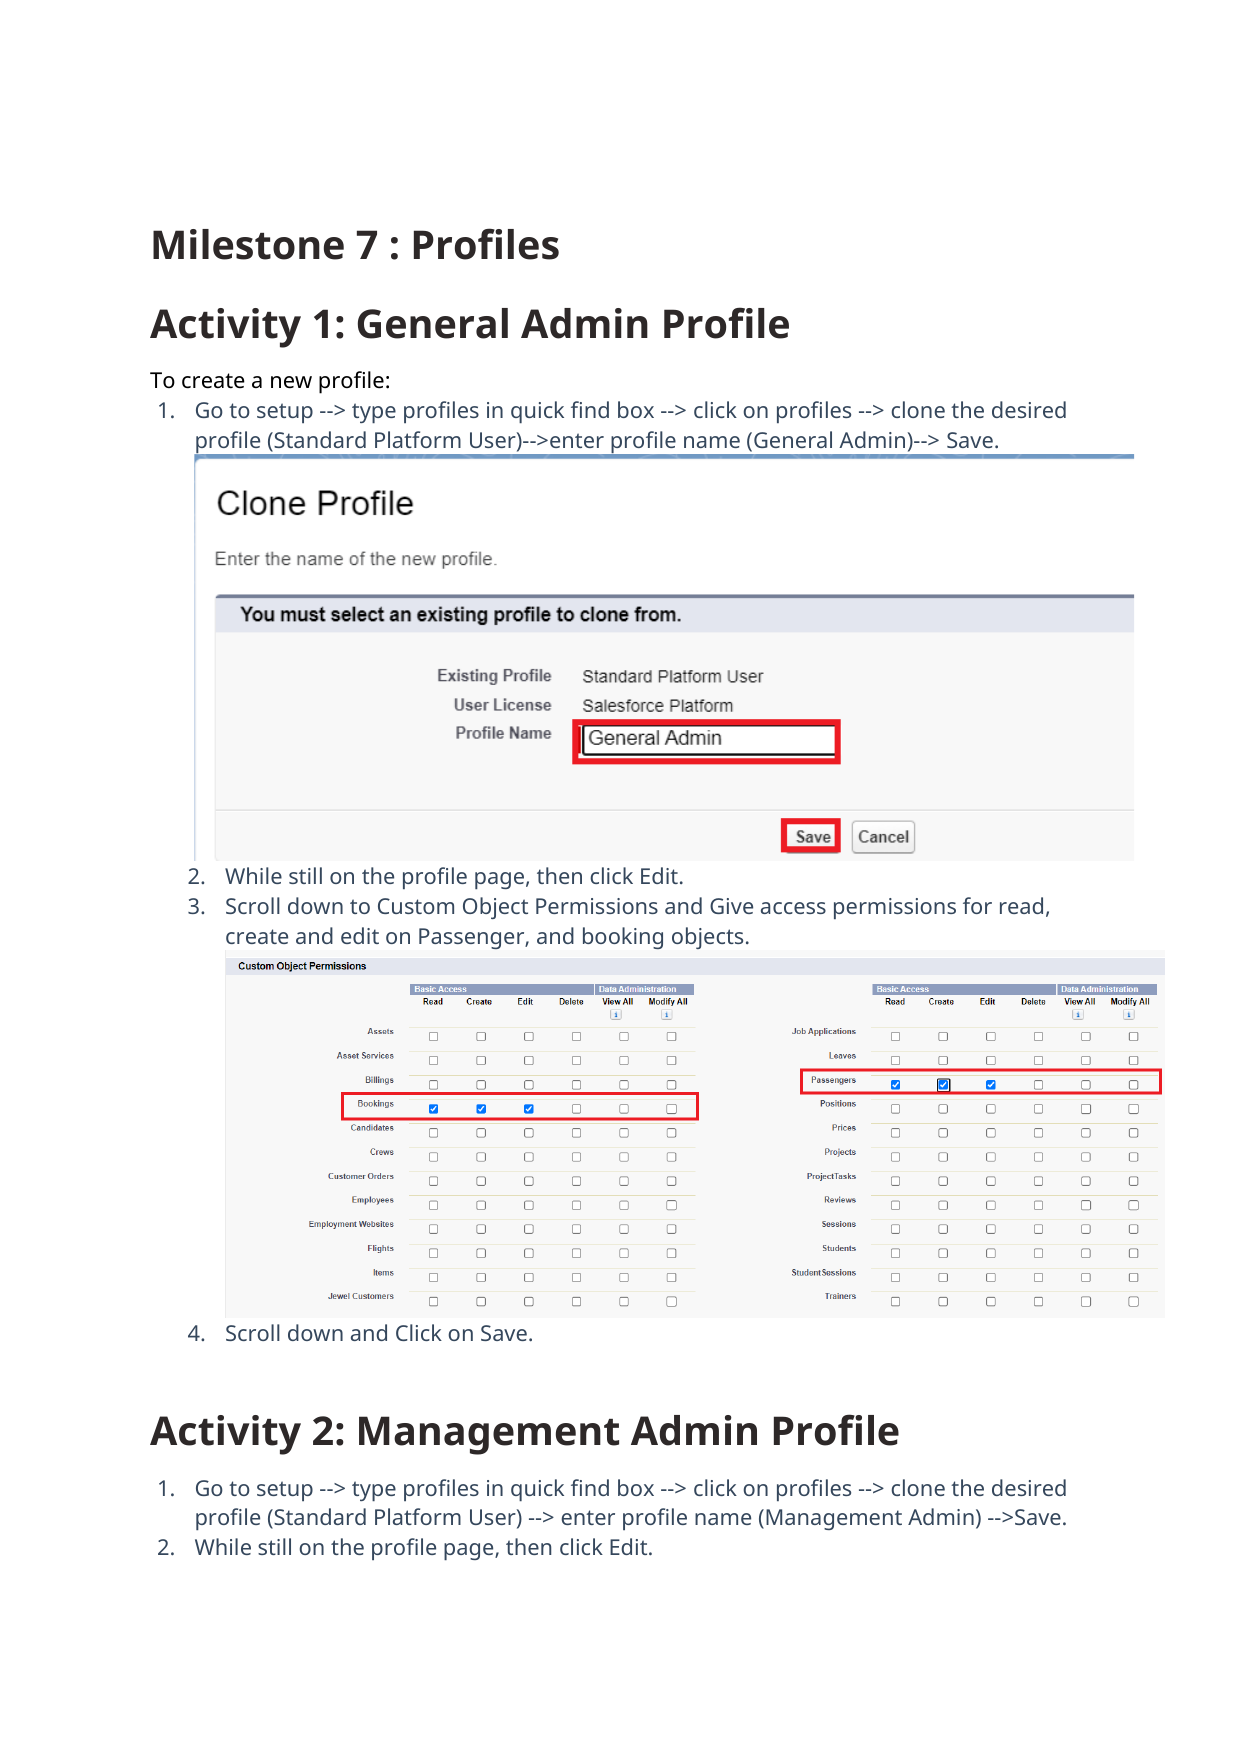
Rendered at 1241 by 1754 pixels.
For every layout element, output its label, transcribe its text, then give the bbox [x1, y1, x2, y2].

text To create a new profile: [150, 365, 1090, 395]
list While still on the profile page, then click Edit. [157, 1532, 1090, 1562]
list Scroll down and Click on Save. [187, 1318, 1090, 1348]
list While still on the profile page, then click Edit. [187, 861, 1090, 891]
picture [194, 454, 1135, 861]
subtitle Milestone 7 : Profiles [150, 211, 1090, 271]
list Go to setup --> type profiles in quick find box --> click on profiles --> clone the desired profile (Standard Platform User)-->enter profile name (General Admin)--> Save. [157, 395, 1090, 455]
subtitle Activity 2: Management Admin Profile [150, 1403, 1090, 1457]
subtitle Activity 1: General Admin Profile [150, 296, 1090, 350]
list Go to setup --> type profiles in quick find box --> click on profiles --> clone the desired profile (Standard Platform User) --> enter profile name (Management Admin) -->Save. [157, 1472, 1090, 1532]
picture [225, 950, 1165, 1318]
